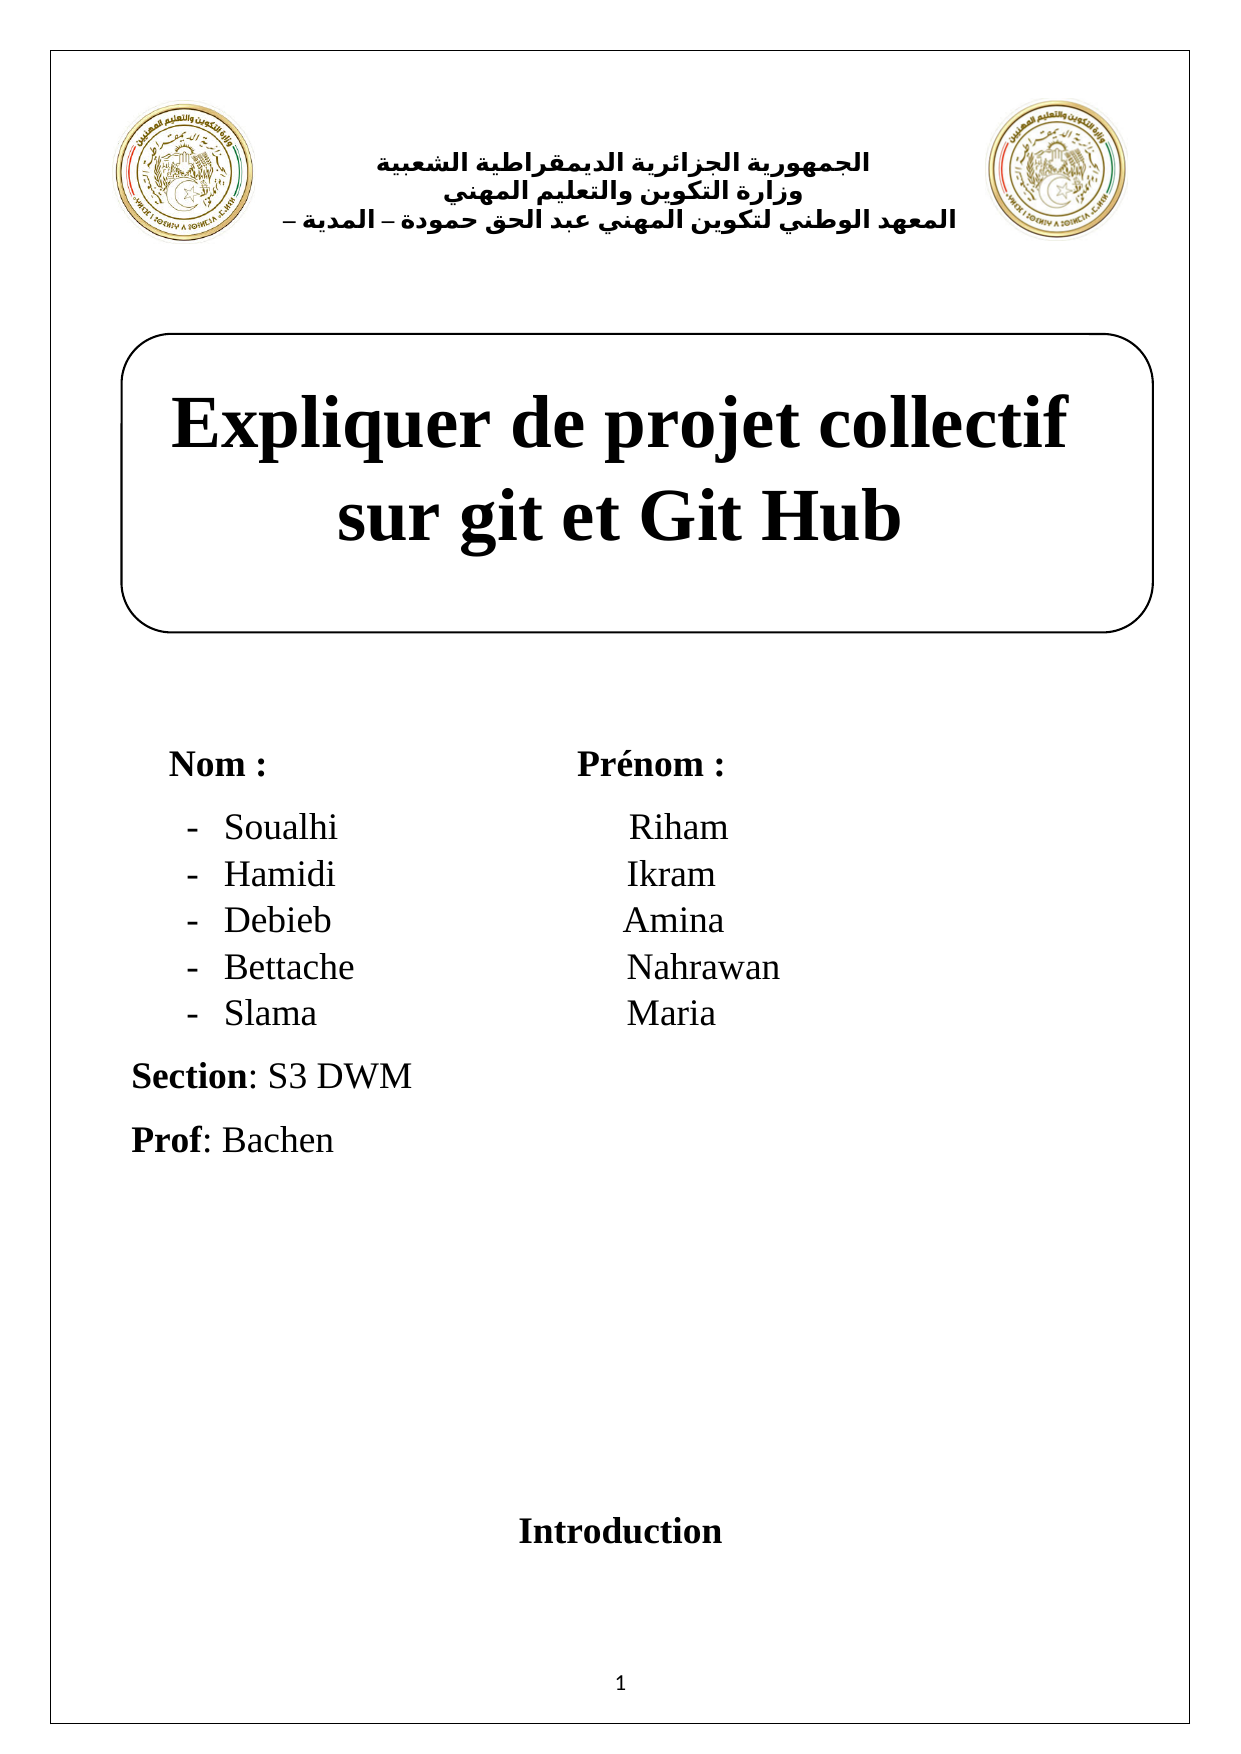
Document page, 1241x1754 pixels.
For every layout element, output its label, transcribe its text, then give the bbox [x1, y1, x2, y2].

picture [112, 234, 256, 244]
list Hamidi Ikram [186, 851, 1128, 894]
list Slama Maria [186, 991, 1128, 1034]
list Debieb Amina [186, 898, 1128, 941]
text المعهد الوطني لتكوين المهني عبد الحق حمودة – المدية – [112, 205, 1128, 234]
text Expliquer de projet collectif sur git et Git Hub [112, 377, 1128, 556]
list Bettache Nahrawan [186, 944, 1128, 987]
text الجمهورية الجزائرية الديمقراطية الشعبية [112, 148, 1128, 176]
text وزارة التكوين والتعليم المهني [112, 176, 1128, 205]
picture [112, 100, 256, 148]
list Soualhi Riham [186, 804, 1128, 848]
text Nom : Prénom : [112, 741, 1128, 784]
text Introduction [112, 1508, 1128, 1552]
picture [985, 98, 1128, 148]
picture [985, 234, 1128, 241]
text Prof: Bachen [112, 1117, 1128, 1160]
text Section: S3 DWM [112, 1054, 1128, 1097]
